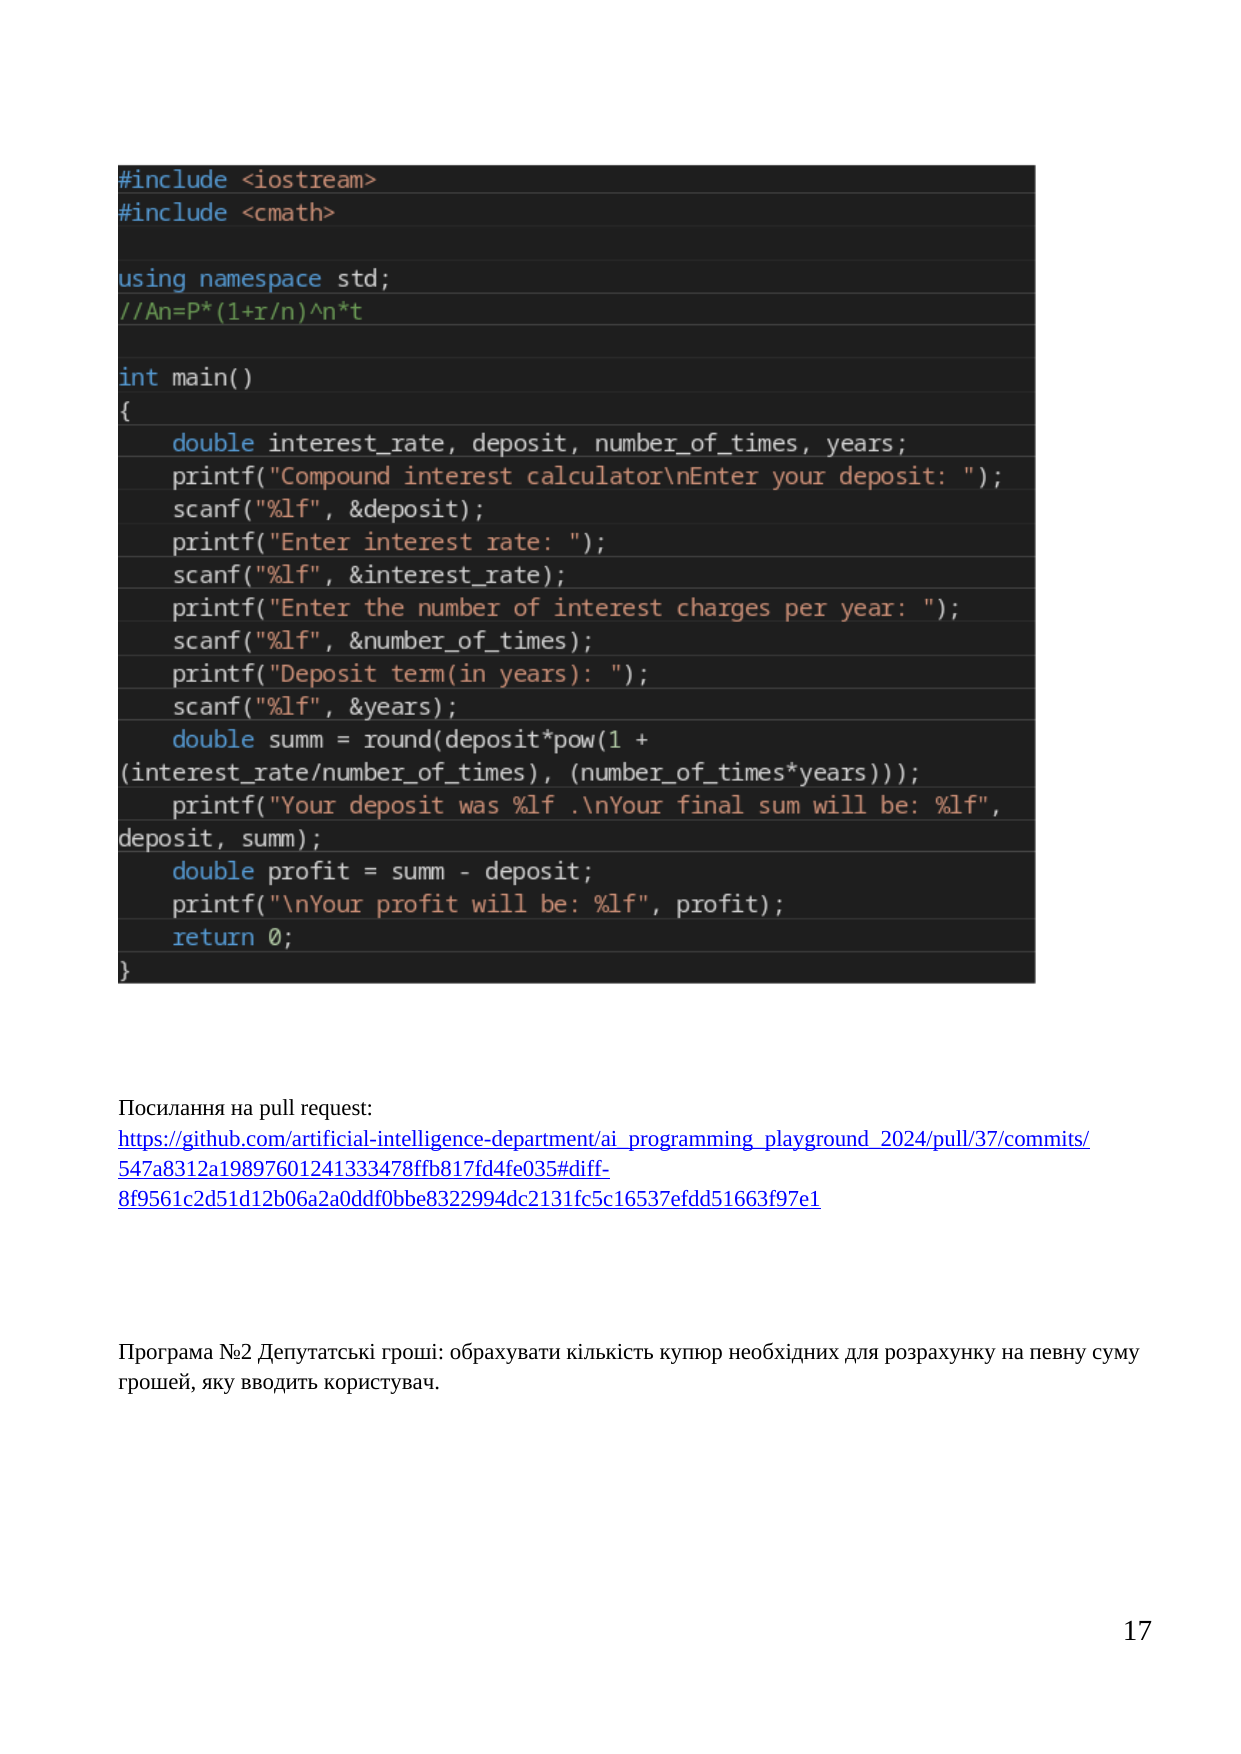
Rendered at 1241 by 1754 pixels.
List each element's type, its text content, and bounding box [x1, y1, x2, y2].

text Посилання на pull request: https://github.com/artificial-intelligence-department/ai_programming_playground_2024/pull/37/commits/547a8312a19897601241333478ffb817fd4fe035#diff-8f9561c2d51d12b06a2a0ddf0bbe8322994dc2131fc5c16537efdd51663f97e1 [118, 1094, 1152, 1211]
text Програма №2 Депутатські гроші: обрахувати кількість купюр необхідних для розрахунку на певну суму грошей, яку вводить користувач. [118, 1338, 1152, 1395]
